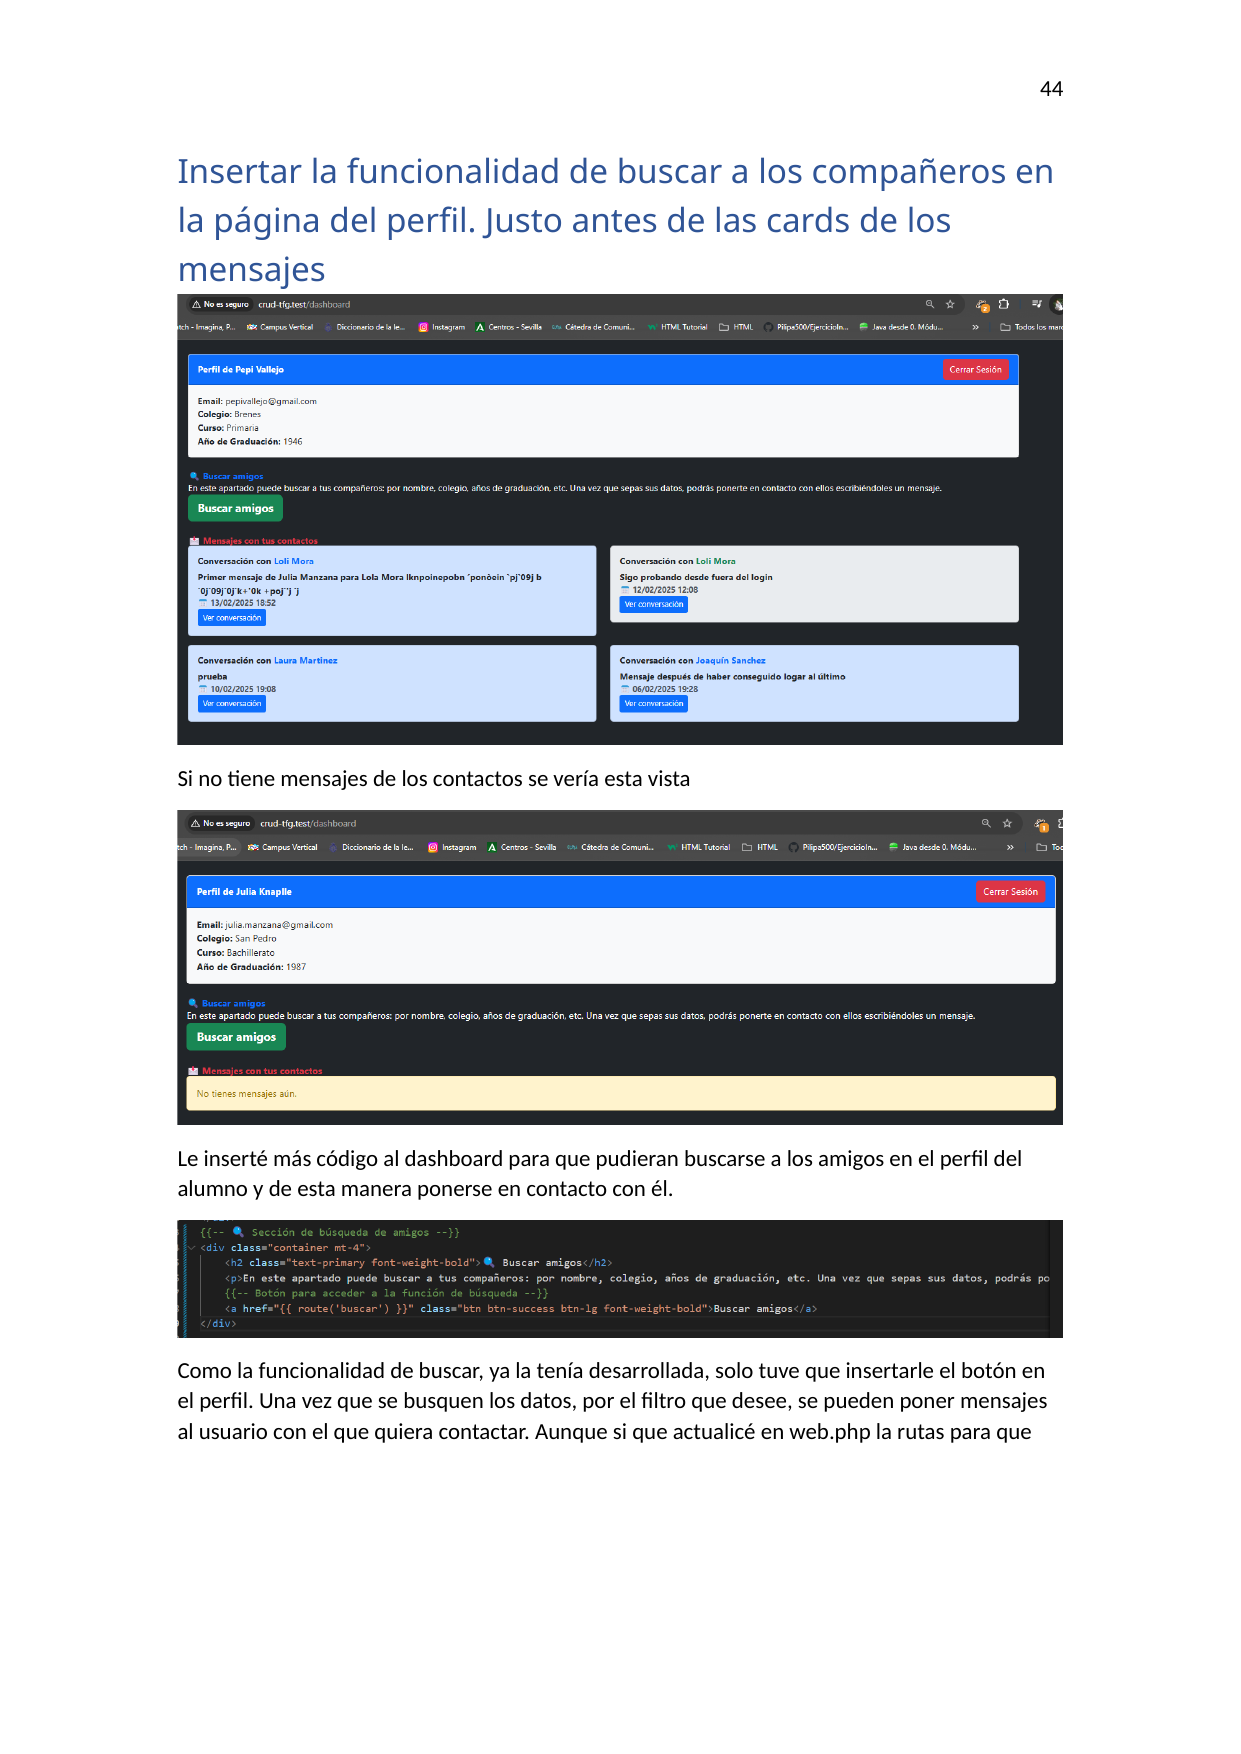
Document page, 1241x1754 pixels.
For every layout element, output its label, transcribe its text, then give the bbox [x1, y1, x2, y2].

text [177, 1356, 1063, 1445]
picture [177, 294, 1063, 745]
picture [177, 810, 1063, 1125]
subtitle Insertar la funcionalidad de buscar a los compañeros en la página del perfil. Justo antes de las cards de los mensajes [177, 148, 1063, 291]
text Le inserté más código al dashboard para que pudieran buscarse a los amigos en el perfil del alumno y de esta manera ponerse en contacto con él. [177, 1144, 1063, 1202]
text Si no tiene mensajes de los contactos se vería esta vista [177, 764, 1063, 792]
picture [177, 1220, 1063, 1338]
